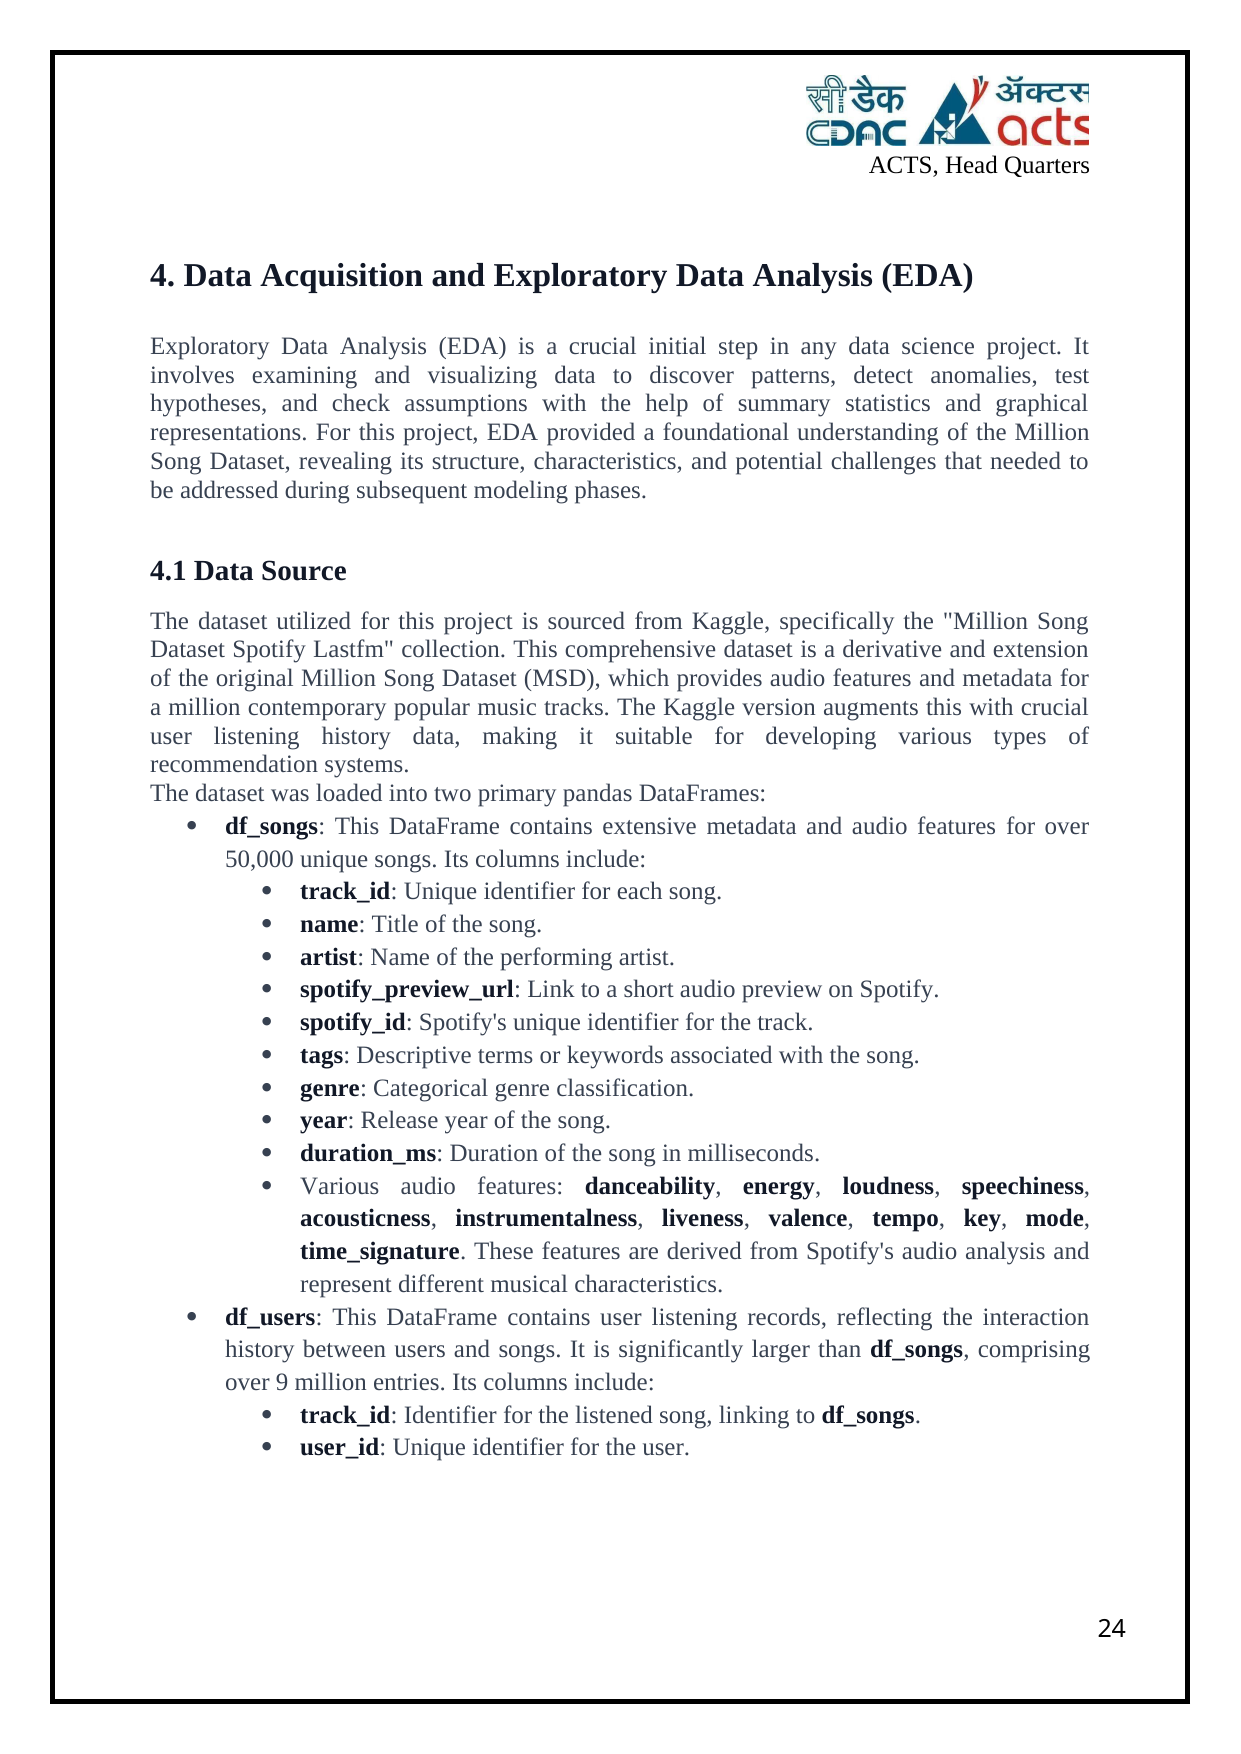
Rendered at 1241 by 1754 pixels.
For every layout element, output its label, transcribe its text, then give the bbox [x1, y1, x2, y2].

text Exploratory Data Analysis (EDA) is a crucial initial step in any data science project. It involves examining and visualizing data to discover patterns, detect anomalies, test hypotheses, and check assumptions with the help of summary statistics and graphical representations. For this project, EDA provided a foundational understanding of the Million Song Dataset, revealing its structure, characteristics, and potential challenges that needed to be addressed during subsequent modeling phases. [150, 331, 1090, 503]
list spotify_preview_url: Link to a short audio preview on Spotify. [262, 974, 1090, 1003]
list df_songs: This DataFrame contains extensive metadata and audio features for over 50,000 unique songs. Its columns include: [187, 811, 1090, 872]
picture [806, 75, 1089, 146]
list genre: Categorical genre classification. [262, 1073, 1090, 1101]
list df_users: This DataFrame contains user listening records, reflecting the interaction history between users and songs. It is significantly larger than df_songs, comprising over 9 million entries. Its columns include: [187, 1302, 1090, 1396]
list artist: Name of the performing artist. [262, 942, 1090, 971]
list spotify_id: Spotify's unique identifier for the track. [262, 1007, 1090, 1036]
list track_id: Identifier for the listened song, linking to df_songs. [262, 1400, 1090, 1428]
list user_id: Unique identifier for the user. [262, 1432, 1090, 1461]
list Various audio features: danceability, energy, loudness, speechiness, acousticness, instrumentalness, liveness, valence, tempo, key, mode, time_signature. These features are derived from Spotify's audio analysis and represent different musical characteristics. [262, 1171, 1090, 1298]
list track_id: Unique identifier for each song. [262, 876, 1090, 905]
list name: Title of the song. [262, 909, 1090, 938]
list year: Release year of the song. [262, 1105, 1090, 1134]
list tags: Descriptive terms or keywords associated with the song. [262, 1040, 1090, 1069]
subtitle 4. Data Acquisition and Exploratory Data Analysis (EDA) [150, 255, 1090, 293]
text The dataset was loaded into two primary pandas DataFrames: [150, 778, 1090, 807]
text The dataset utilized for this project is sourced from Kaggle, specifically the "Million Song Dataset Spotify Lastfm" collection. This comprehensive dataset is a derivative and extension of the original Million Song Dataset (MSD), which provides audio features and metadata for a million contemporary popular music tracks. The Kaggle version augments this with crucial user listening history data, making it suitable for developing various types of recommendation systems. [150, 606, 1090, 778]
list duration_ms: Duration of the song in milliseconds. [262, 1138, 1090, 1167]
subtitle 4.1 Data Source [150, 553, 1090, 587]
